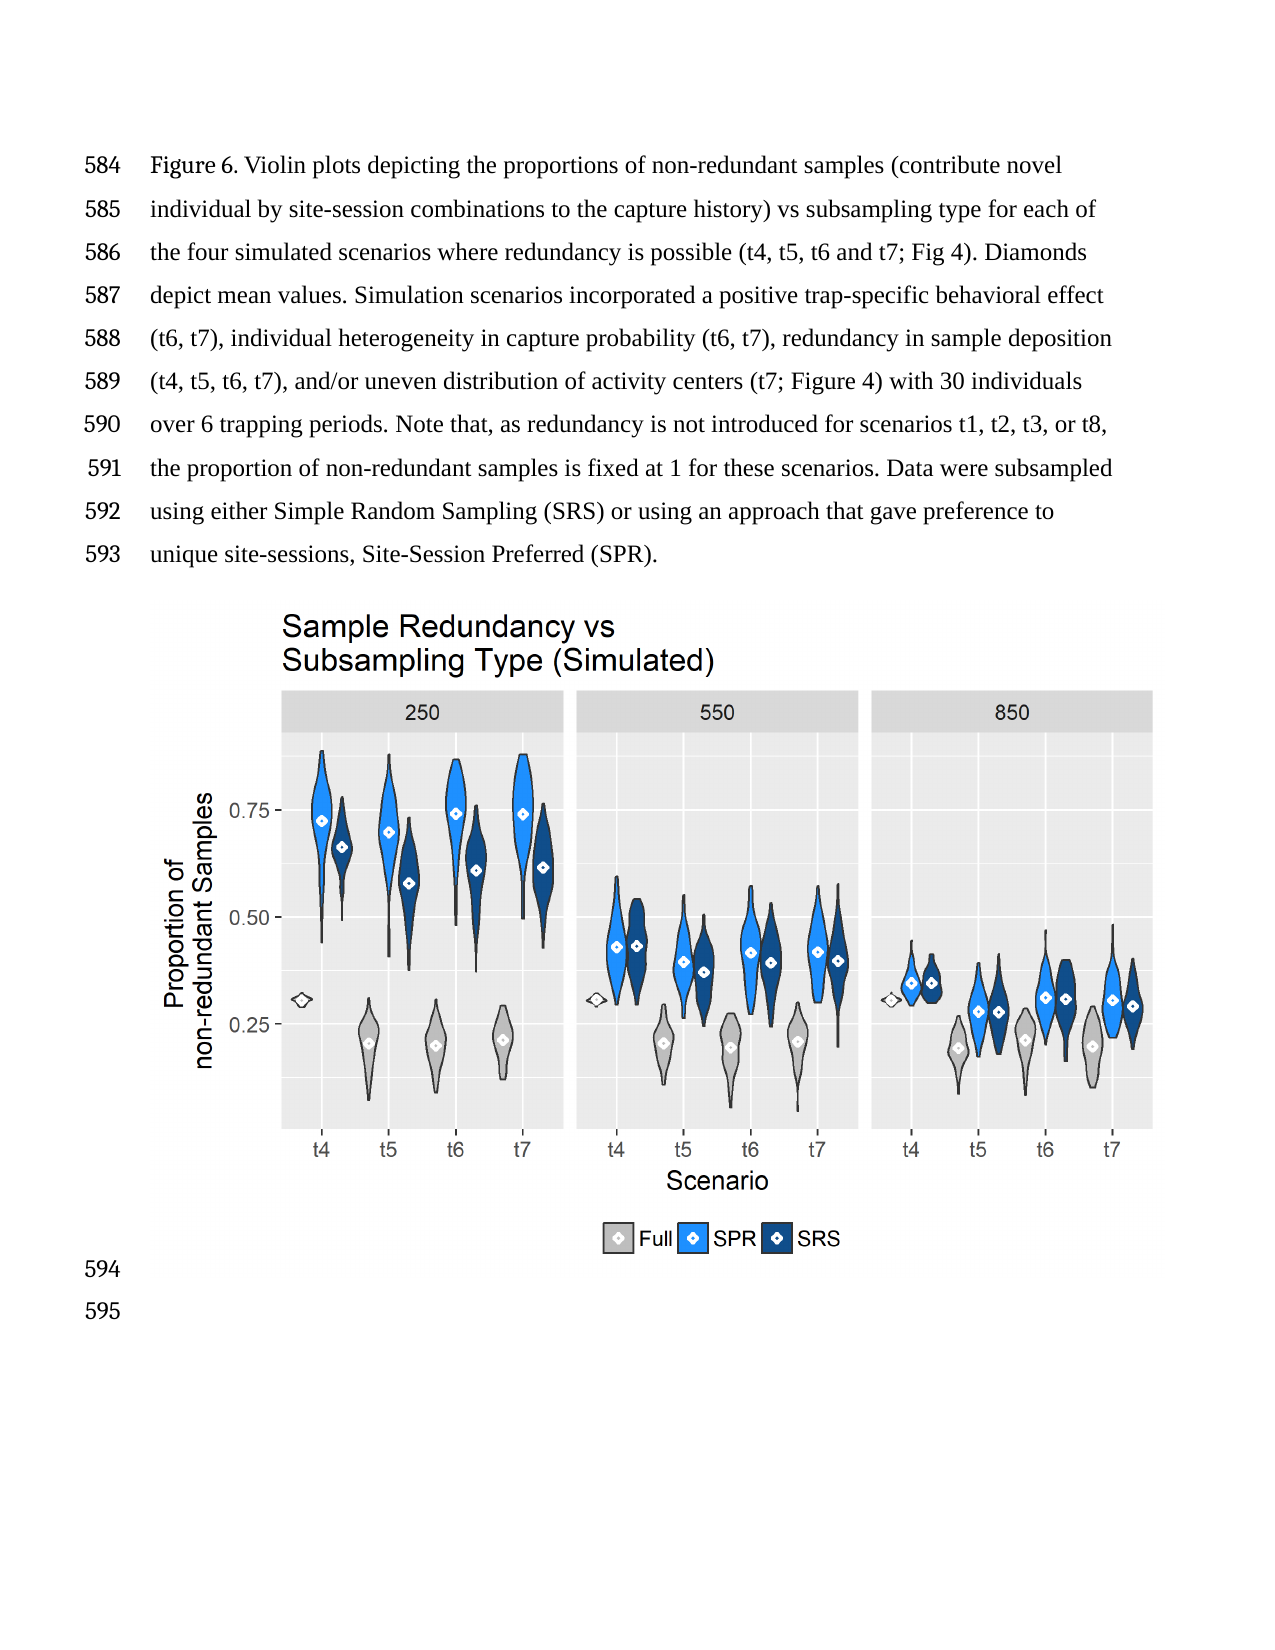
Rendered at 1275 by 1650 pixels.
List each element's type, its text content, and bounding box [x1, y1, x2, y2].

picture [150, 600, 1166, 1278]
text Figure 6. Violin plots depicting the proportions of non-redundant samples (contribute novel individual by site-session combinations to the capture history) vs subsampling type for each of the four simulated scenarios where redundancy is possible (t4, t5, t6 and t7; Fig 4). Diamonds depict mean values. Simulation scenarios incorporated a positive trap-specific behavioral effect (t6, t7), individual heterogeneity in capture probability (t6, t7), redundancy in sample deposition (t4, t5, t6, t7), and/or uneven distribution of activity centers (t7; Figure 4) with 30 individuals over 6 trapping periods. Note that, as redundancy is not introduced for scenarios t1, t2, t3, or t8, the proportion of non-redundant samples is fixed at 1 for these scenarios. Data were subsampled using either Simple Random Sampling (SRS) or using an approach that gave preference to unique site-sessions, Site-Session Preferred (SPR). [150, 150, 1125, 568]
